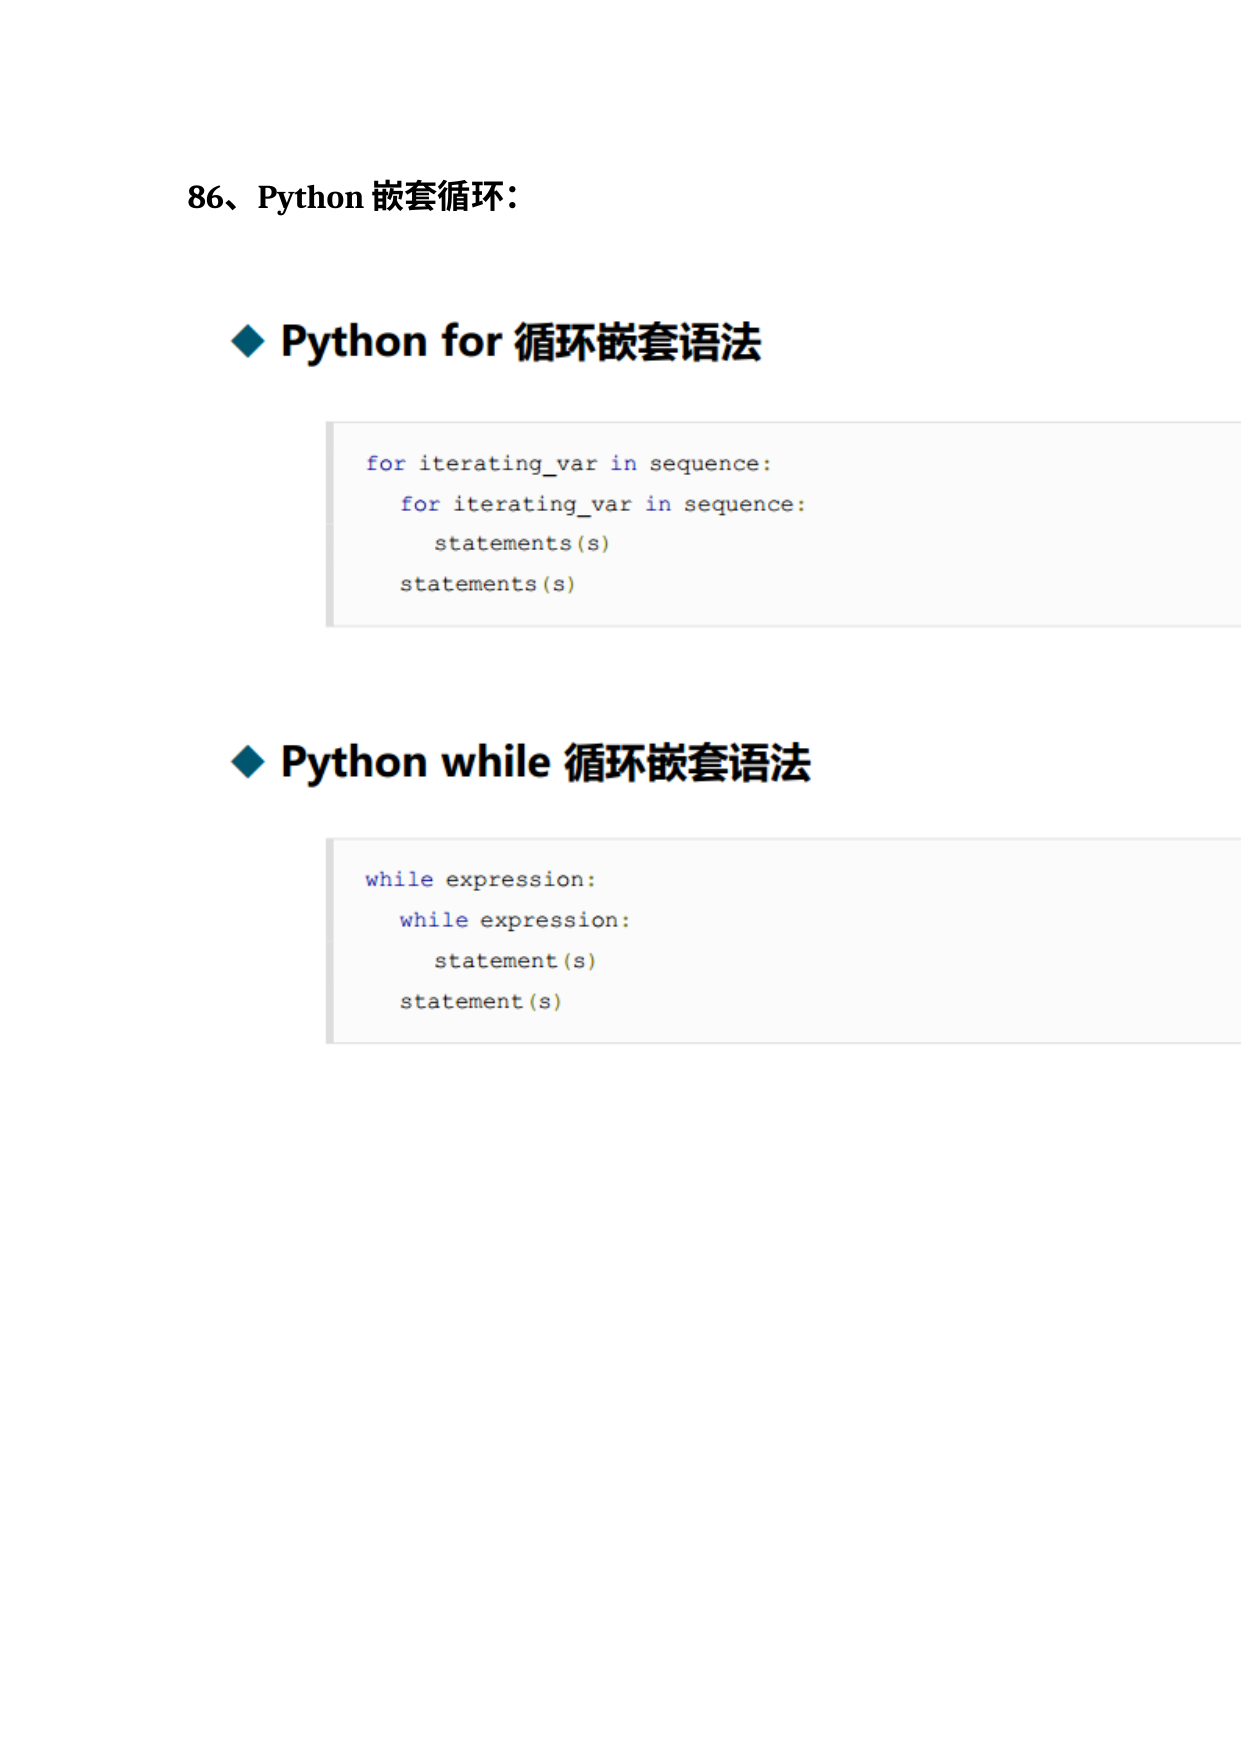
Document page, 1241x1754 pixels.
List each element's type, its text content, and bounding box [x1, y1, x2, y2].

picture [187, 292, 1241, 1163]
subtitle 86、Python嵌套循环： [187, 162, 1053, 227]
